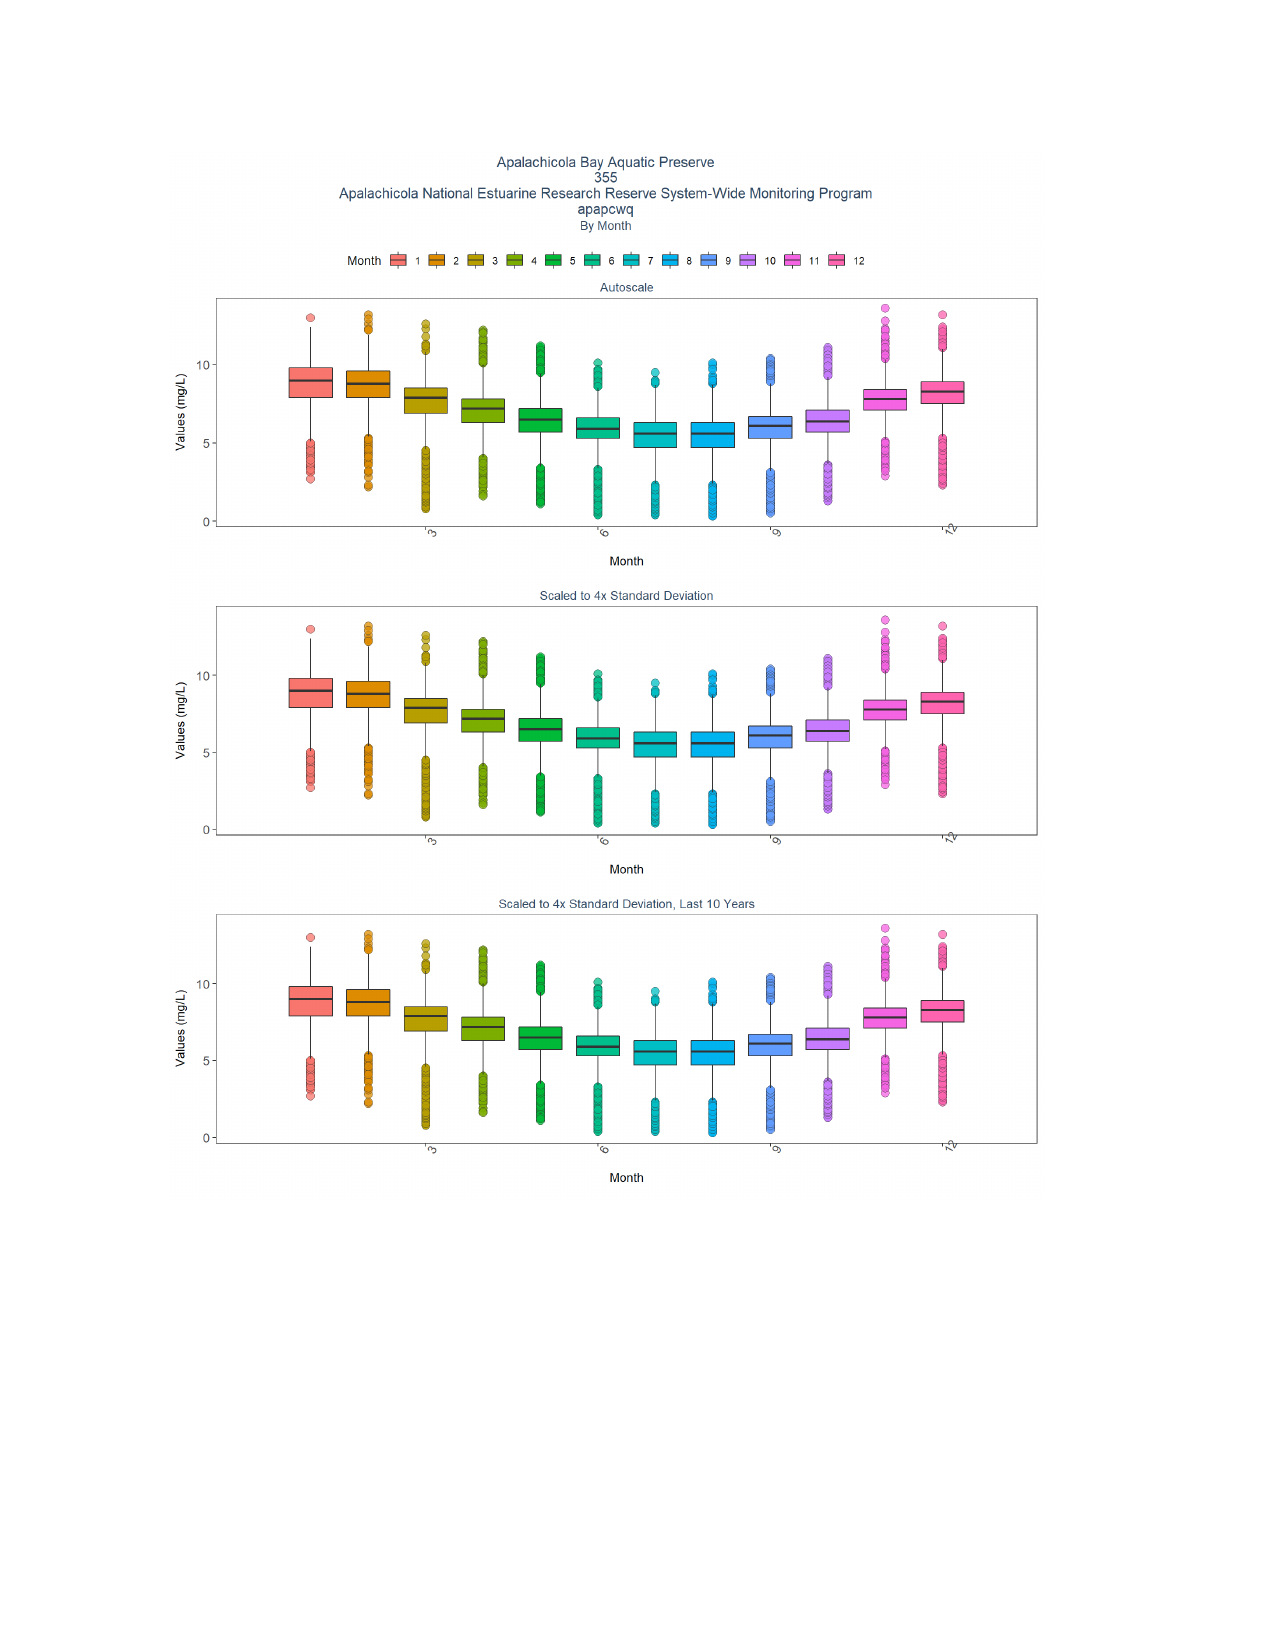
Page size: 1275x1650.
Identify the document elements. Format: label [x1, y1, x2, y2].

picture [168, 150, 1044, 1200]
